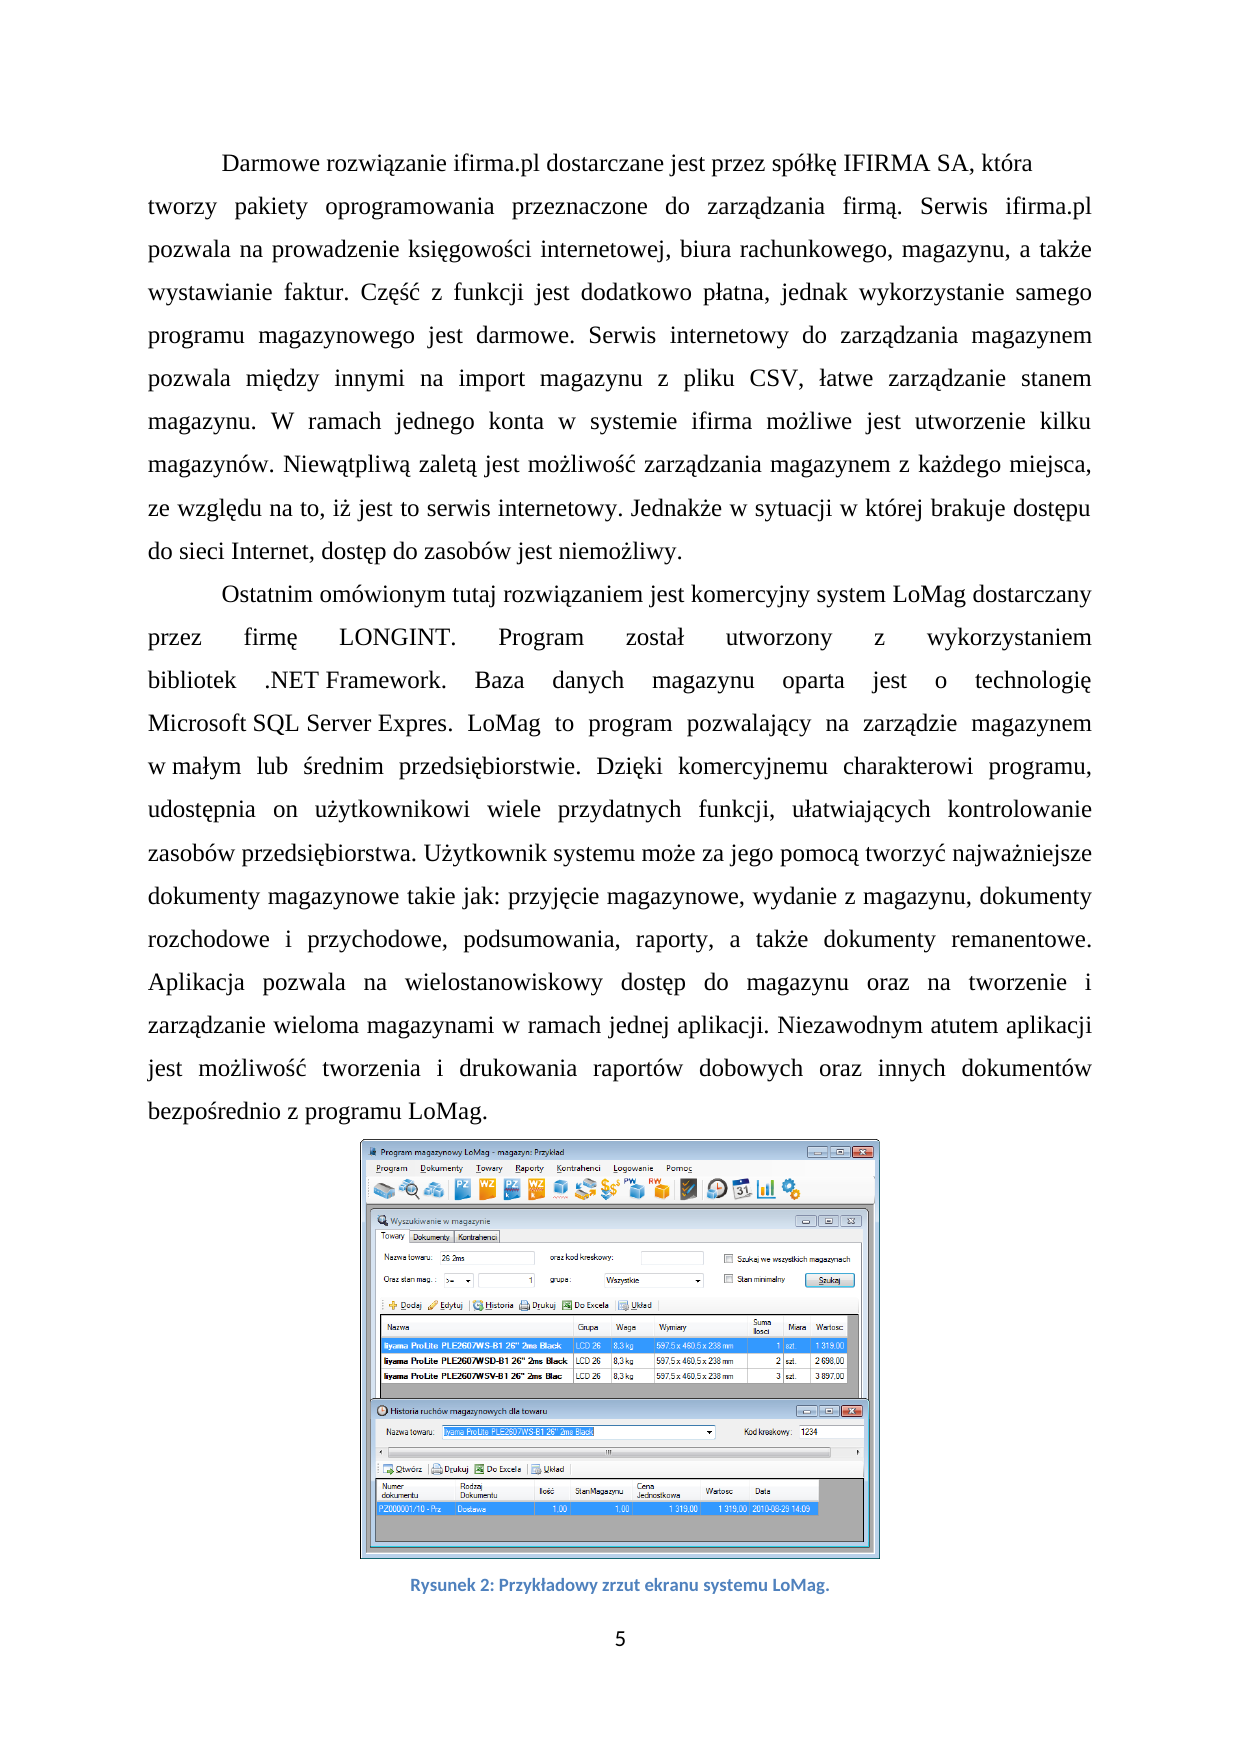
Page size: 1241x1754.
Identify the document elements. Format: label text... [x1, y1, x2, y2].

picture [360, 1139, 880, 1559]
text Darmowe rozwiązanie ifirma.pl dostarczane jest przez spółkę IFIRMA SA, która [221, 148, 1093, 176]
text tworzy pakiety oprogramowania przeznaczone do zarządzania firmą. Serwis ifirma.pl pozwala na prowadzenie księgowości internetowej, biura rachunkowego, magazynu, a także wystawianie faktur. Część z funkcji jest dodatkowo płatna, jednak wykorzystanie samego programu magazynowego jest darmowe. Serwis internetowy do zarządzania magazynem pozwala między innymi na import magazynu z pliku CSV, łatwe zarządzanie stanem magazynu. W ramach jednego konta w systemie ifirma możliwe jest utworzenie kilku magazynów. Niewątpliwą zaletą jest możliwość zarządzania magazynem z każdego miejsca, ze względu na to, iż jest to serwis internetowy. Jednakże w sytuacji w której brakuje dostępu do sieci Internet, dostęp do zasobów jest niemożliwy. [148, 191, 1093, 564]
text Ostatnim omówionym tutaj rozwiązaniem jest komercyjny system LoMag dostarczany przez firmę LONGINT. Program został utworzony z wykorzystaniem bibliotek .NET Framework. Baza danych magazynu oparta jest o technologię Microsoft SQL Server Expres. LoMag to program pozwalający na zarządzie magazynem w małym lub średnim przedsiębiorstwie. Dzięki komercyjnemu charakterowi programu, udostępnia on użytkownikowi wiele przydatnych funkcji, ułatwiających kontrolowanie zasobów przedsiębiorstwa. Użytkownik systemu może za jego pomocą tworzyć najważniejsze dokumenty magazynowe takie jak: przyjęcie magazynowe, wydanie z magazynu, dokumenty rozchodowe i przychodowe, podsumowania, raporty, a także dokumenty remanentowe. Aplikacja pozwala na wielostanowiskowy dostęp do magazynu oraz na tworzenie i zarządzanie wieloma magazynami w ramach jednej aplikacji. Niezawodnym atutem aplikacji jest możliwość tworzenia i drukowania raportów dobowych oraz innych dokumentów bezpośrednio z programu LoMag. [148, 579, 1093, 1125]
